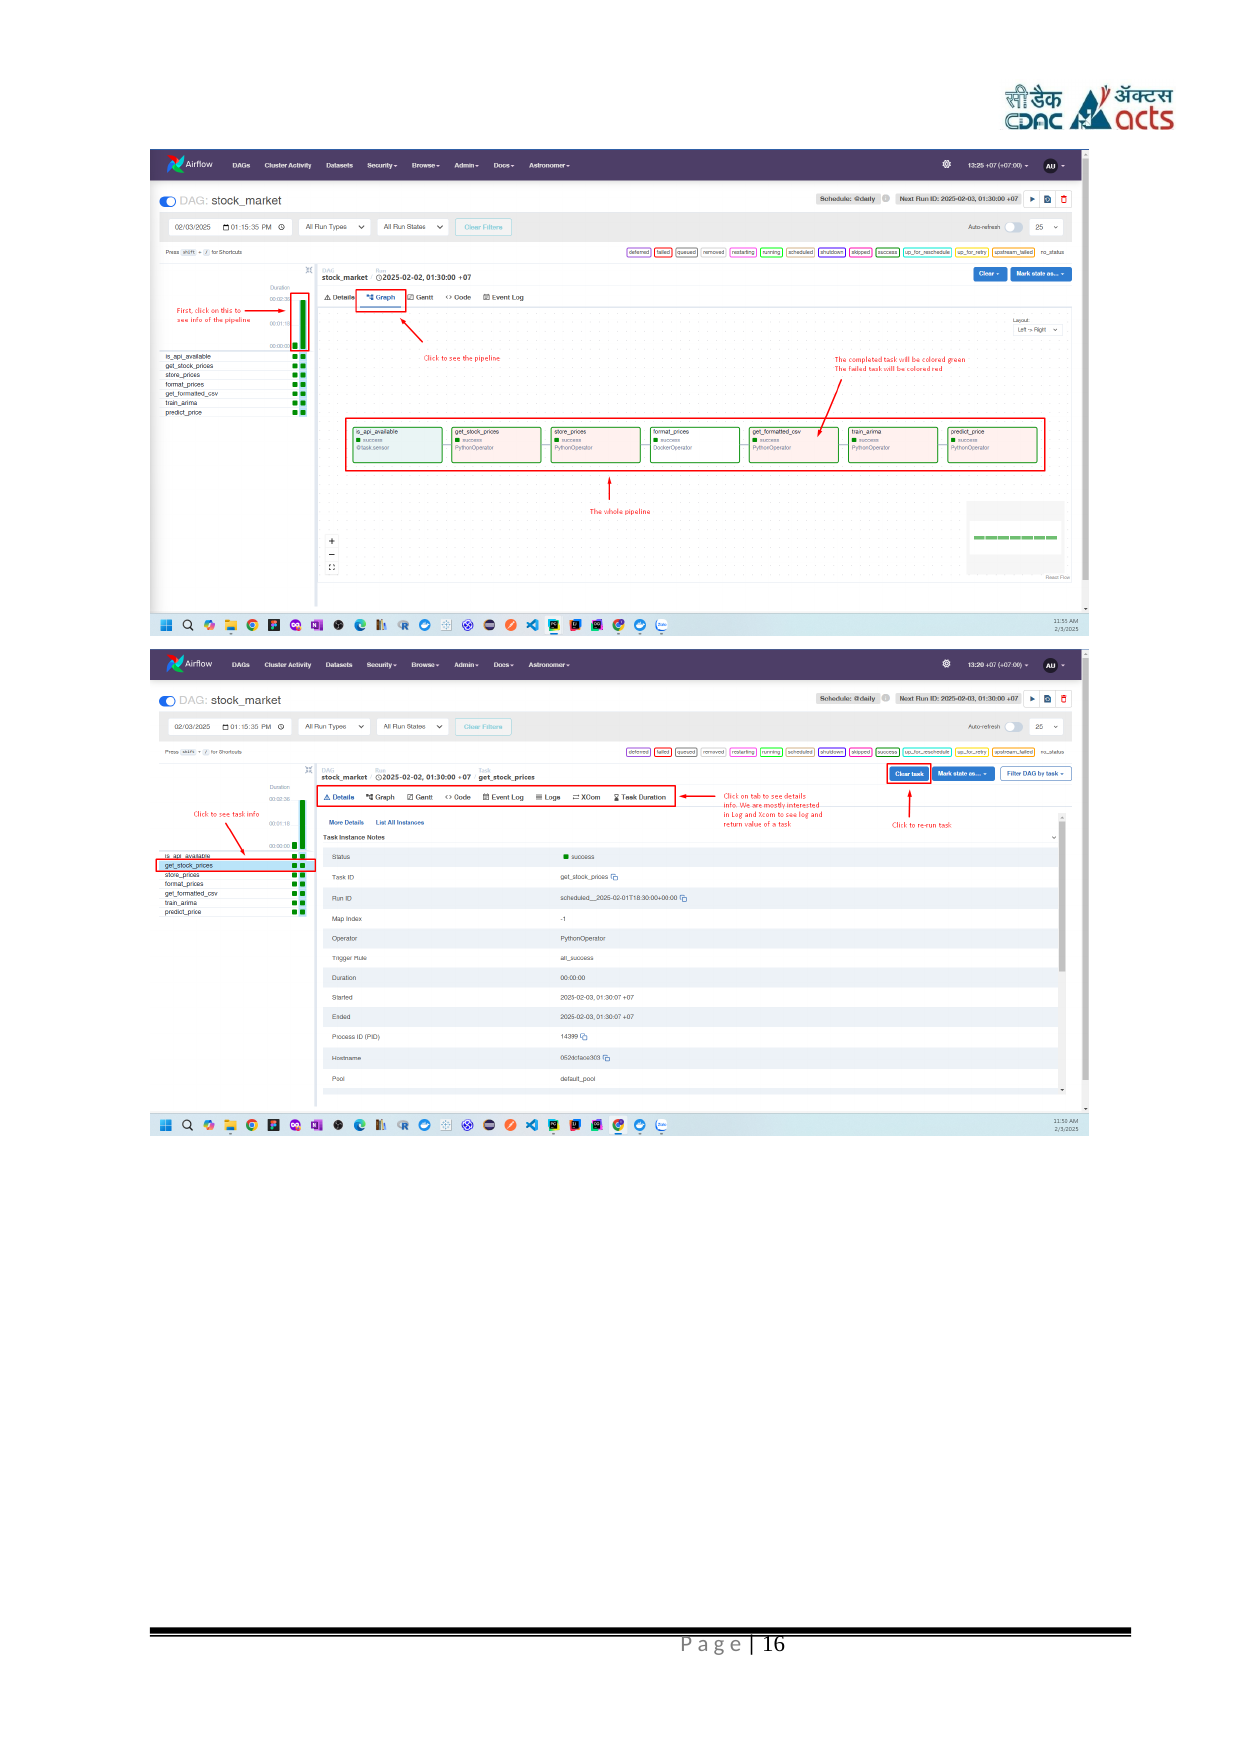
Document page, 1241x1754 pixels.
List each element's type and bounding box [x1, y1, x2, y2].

picture [998, 79, 1177, 130]
picture [150, 649, 1089, 1136]
picture [150, 149, 1089, 636]
